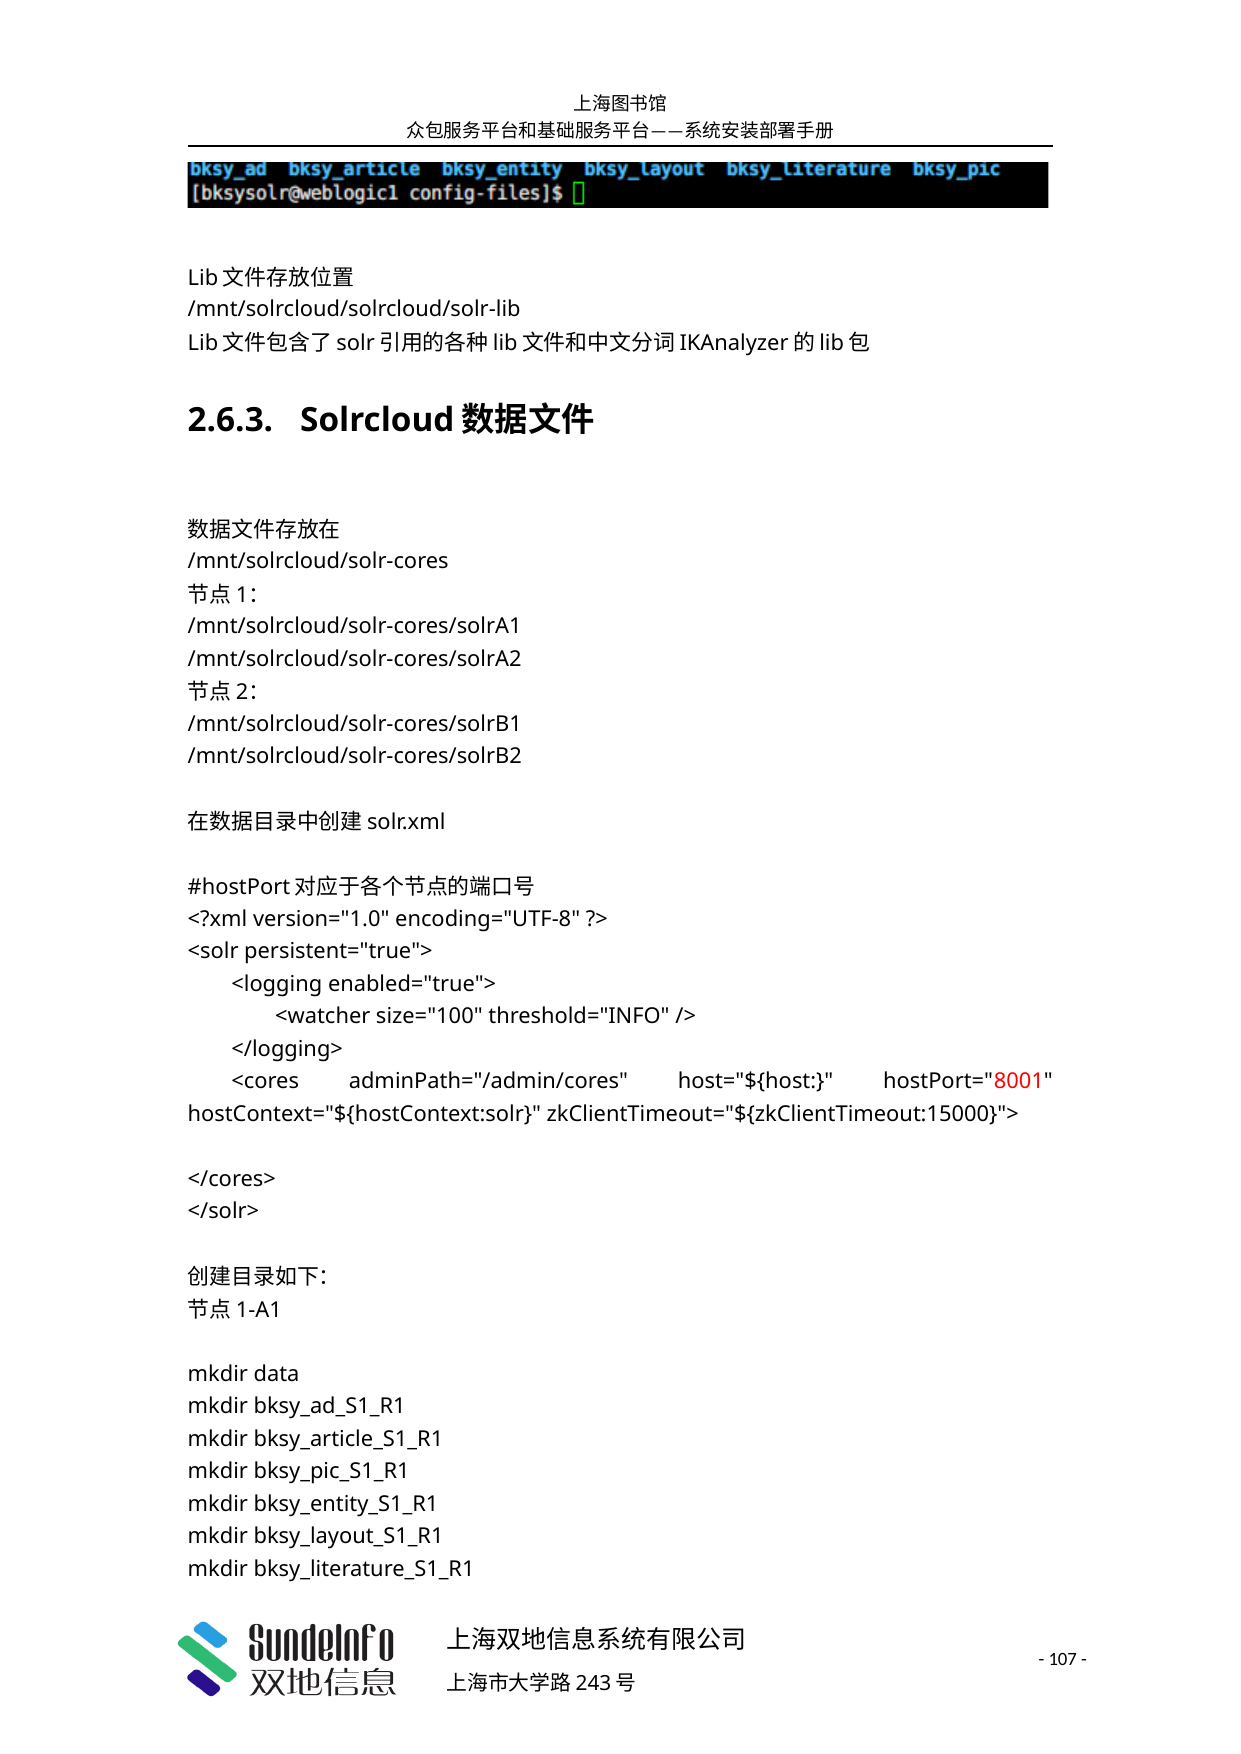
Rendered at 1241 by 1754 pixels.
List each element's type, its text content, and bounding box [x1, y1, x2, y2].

text <?xml version="1.0" encoding="UTF-8" ?> [187, 901, 1053, 934]
text <cores adminPath="/admin/cores" host="${host:}" hostPort="8001" hostContext="${hostContext:solr}" zkClientTimeout="${zkClientTimeout:15000}"> [187, 1064, 1053, 1129]
text mkdir data [187, 1356, 1053, 1389]
text 数据文件存放在 [187, 511, 1053, 544]
text Lib文件存放位置 [187, 259, 1053, 292]
text <watcher size="100" threshold="INFO" /> [187, 999, 1053, 1031]
picture [172, 1615, 403, 1702]
text 节点2： [187, 674, 1053, 706]
text </logging> [187, 1031, 1053, 1064]
text mkdir bksy_ad_S1_R1 [187, 1389, 1053, 1421]
text 节点1-A1 [187, 1291, 1053, 1324]
text <logging enabled="true"> [187, 966, 1053, 999]
text /mnt/solrcloud/solr-cores/solrB2 [187, 739, 1053, 771]
text mkdir bksy_pic_S1_R1 [187, 1454, 1053, 1486]
text </cores> [187, 1161, 1053, 1194]
text 在数据目录中创建solr.xml [187, 804, 1053, 836]
text mkdir bksy_literature_S1_R1 [187, 1551, 1053, 1584]
subtitle Solrcloud数据文件 [187, 384, 1053, 449]
text Lib文件包含了solr引用的各种lib文件和中文分词IKAnalyzer的lib包 [187, 324, 1053, 357]
text /mnt/solrcloud/solr-cores/solrA2 [187, 641, 1053, 674]
text #hostPort对应于各个节点的端口号 [187, 869, 1053, 901]
text <solr persistent="true"> [187, 934, 1053, 966]
text </solr> [187, 1194, 1053, 1226]
text /mnt/solrcloud/solr-cores [187, 544, 1053, 576]
text mkdir bksy_entity_S1_R1 [187, 1486, 1053, 1519]
text /mnt/solrcloud/solr-cores/solrB1 [187, 706, 1053, 739]
picture [187, 162, 1049, 208]
text /mnt/solrcloud/solrcloud/solr-lib [187, 292, 1053, 324]
text /mnt/solrcloud/solr-cores/solrA1 [187, 609, 1053, 641]
text 创建目录如下： [187, 1259, 1053, 1291]
text mkdir bksy_article_S1_R1 [187, 1421, 1053, 1454]
text mkdir bksy_layout_S1_R1 [187, 1519, 1053, 1551]
text 节点1： [187, 576, 1053, 609]
